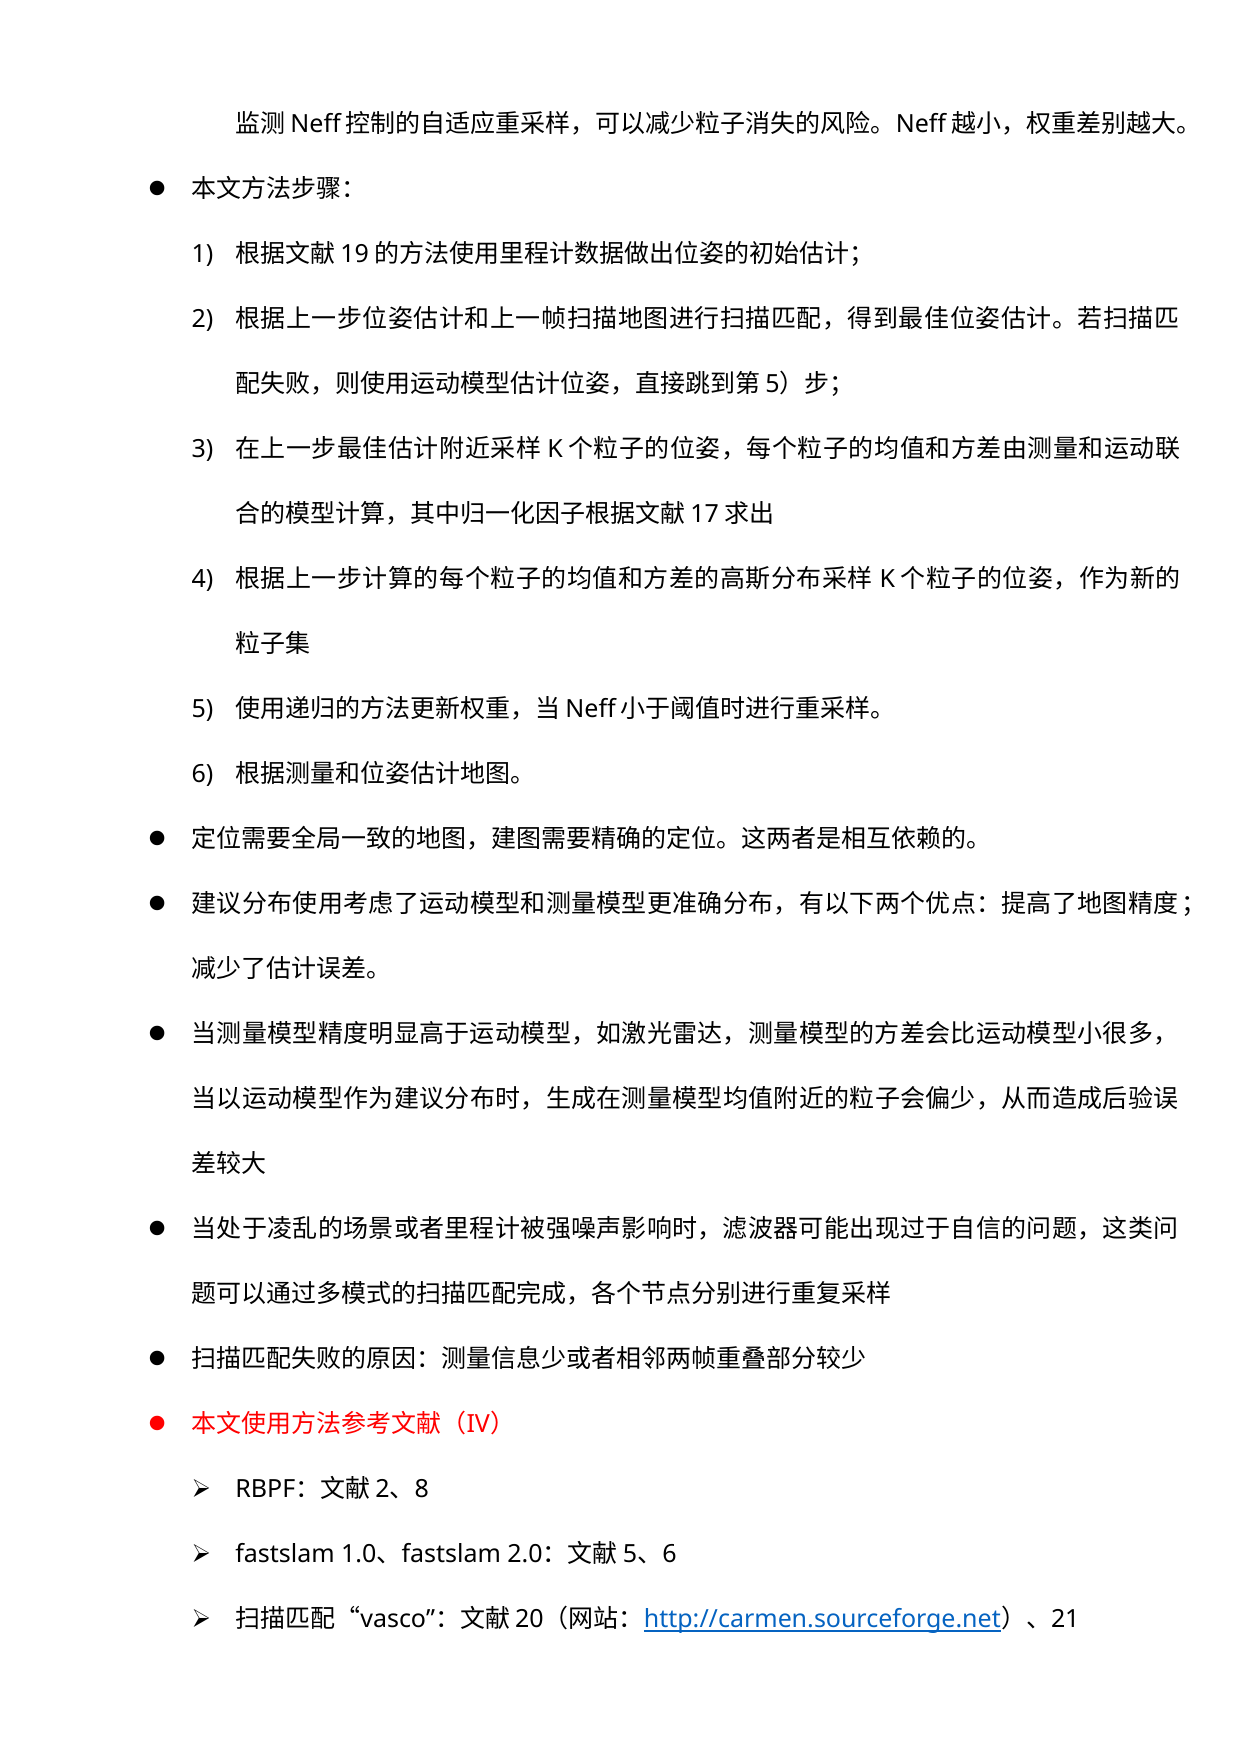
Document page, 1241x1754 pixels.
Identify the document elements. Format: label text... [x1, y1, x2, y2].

list 根据测量和位姿估计地图。 [191, 739, 1181, 804]
list 在上一步最佳估计附近采样K个粒子的位姿，每个粒子的均值和方差由测量和运动联合的模型计算，其中归一化因子根据文献17求出 [191, 414, 1181, 544]
list 根据文献19的方法使用里程计数据做出位姿的初始估计； [191, 219, 1181, 284]
list 扫描匹配失败的原因：测量信息少或者相邻两帧重叠部分较少 [148, 1324, 1181, 1389]
list 定位需要全局一致的地图，建图需要精确的定位。这两者是相互依赖的。 [148, 804, 1181, 869]
list 当测量模型精度明显高于运动模型，如激光雷达，测量模型的方差会比运动模型小很多，当以运动模型作为建议分布时，生成在测量模型均值附近的粒子会偏少，从而造成后验误差较大 [148, 999, 1181, 1194]
list 使用递归的方法更新权重，当Neff小于阈值时进行重采样。 [191, 674, 1181, 739]
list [191, 89, 1181, 154]
list 本文使用方法参考文献（IV） [148, 1389, 1181, 1454]
list 根据上一步位姿估计和上一帧扫描地图进行扫描匹配，得到最佳位姿估计。若扫描匹配失败，则使用运动模型估计位姿，直接跳到第5）步； [191, 284, 1181, 414]
list 建议分布使用考虑了运动模型和测量模型更准确分布，有以下两个优点：提高了地图精度；减少了估计误差。 [148, 869, 1181, 999]
list 本文方法步骤： [148, 154, 1181, 219]
list fastslam 1.0、fastslam 2.0：文献5、6 [191, 1519, 1181, 1584]
list 当处于凌乱的场景或者里程计被强噪声影响时，滤波器可能出现过于自信的问题，这类问题可以通过多模式的扫描匹配完成，各个节点分别进行重复采样 [148, 1194, 1181, 1324]
list RBPF：文献2、8 [191, 1454, 1181, 1519]
list 扫描匹配“vasco”：文献20（网站：http://carmen.sourceforge.net）、21 [191, 1584, 1181, 1649]
list 根据上一步计算的每个粒子的均值和方差的高斯分布采样K个粒子的位姿，作为新的粒子集 [191, 544, 1181, 674]
